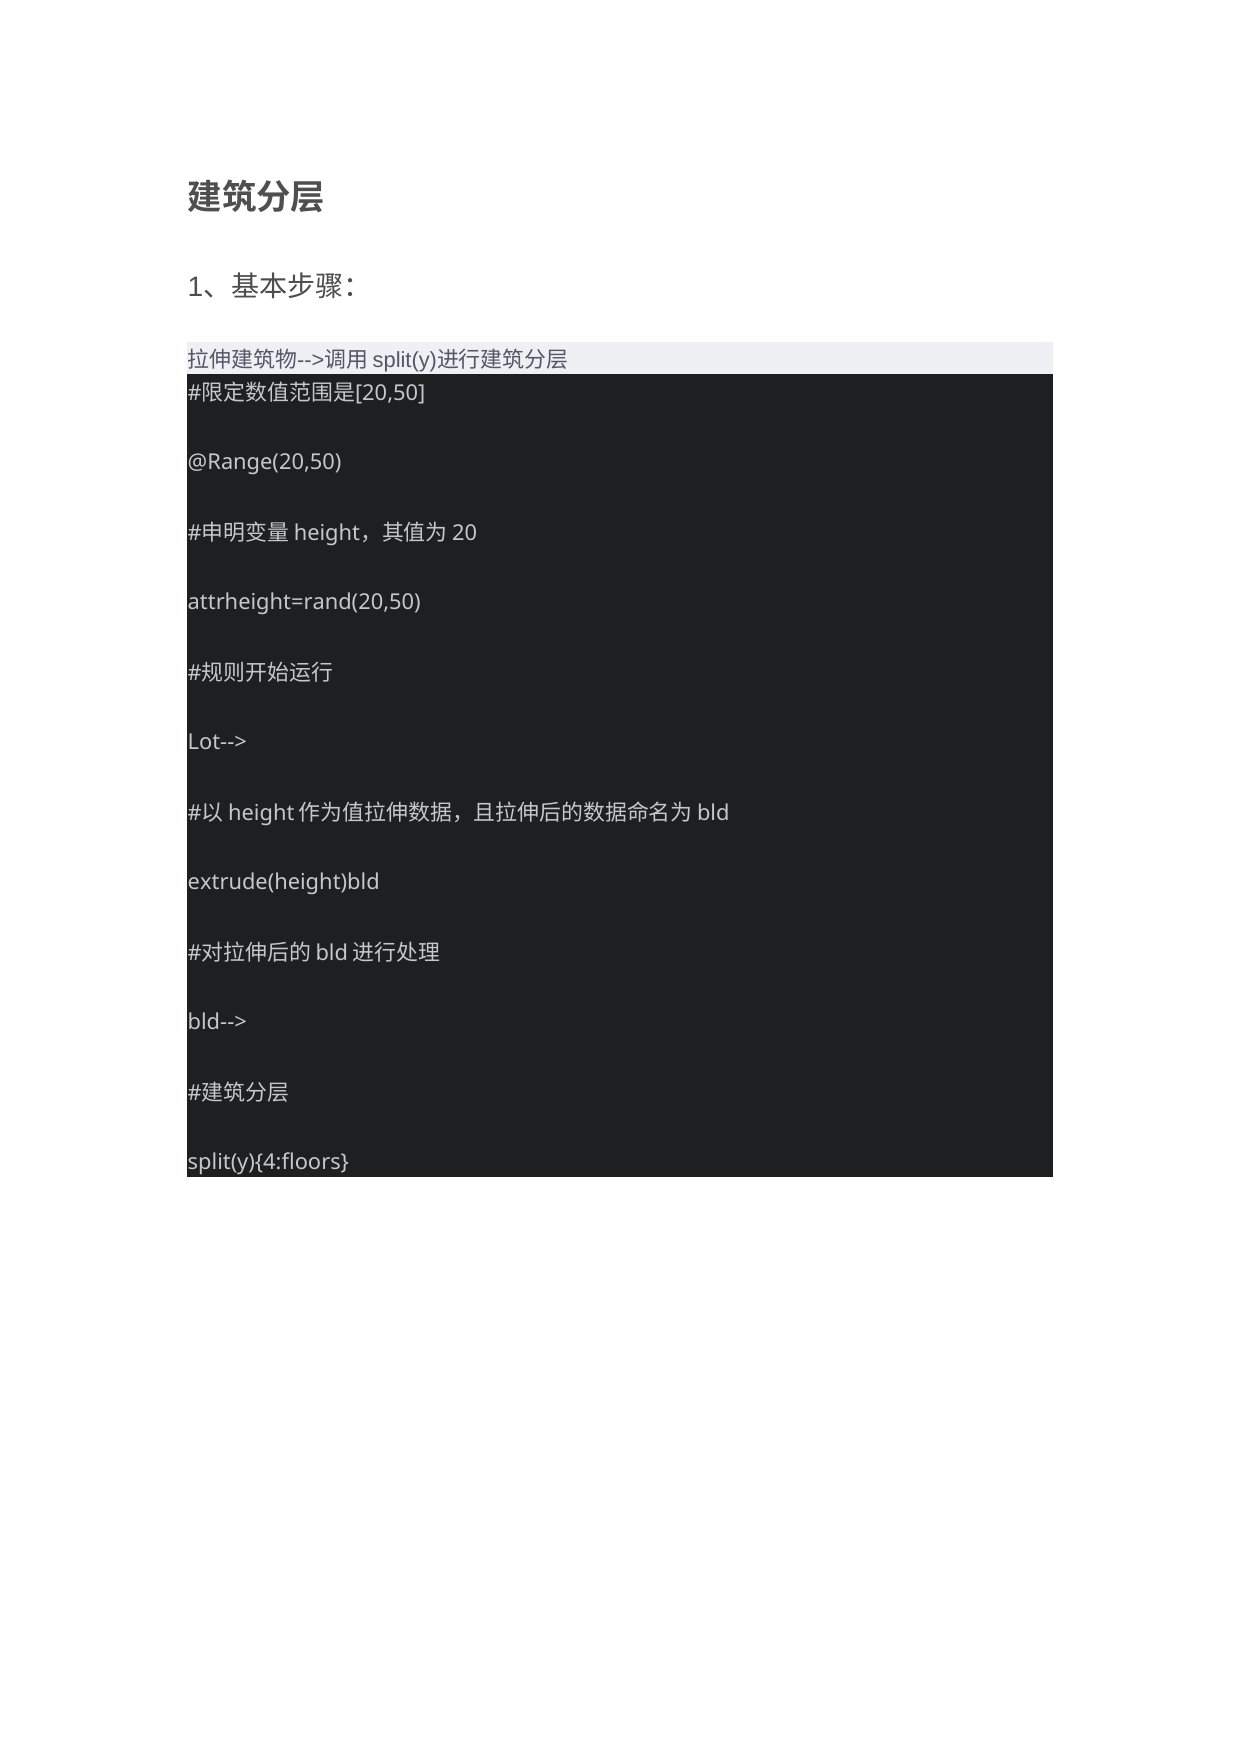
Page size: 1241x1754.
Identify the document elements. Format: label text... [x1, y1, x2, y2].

text @Range(20,50) [187, 444, 1053, 477]
text #对拉伸后的bld进行处理 [187, 934, 1053, 967]
text Lot--> [187, 724, 1053, 757]
text extrude(height)bld [187, 864, 1053, 897]
text split(y){4:floors} [187, 1144, 1053, 1177]
text 拉伸建筑物-->调用split(y)进行建筑分层 [187, 342, 1053, 374]
text #以height作为值拉伸数据，且拉伸后的数据命名为bld [187, 794, 1053, 827]
text attrheight=rand(20,50) [187, 584, 1053, 617]
text #限定数值范围是[20,50] [187, 374, 1053, 407]
text #规则开始运行 [187, 654, 1053, 687]
text 1、基本步骤： [187, 252, 1053, 317]
text #申明变量height，其值为20 [187, 514, 1053, 547]
subtitle 建筑分层 [187, 162, 1053, 227]
text #建筑分层 [187, 1074, 1053, 1107]
text bld--> [187, 1004, 1053, 1037]
